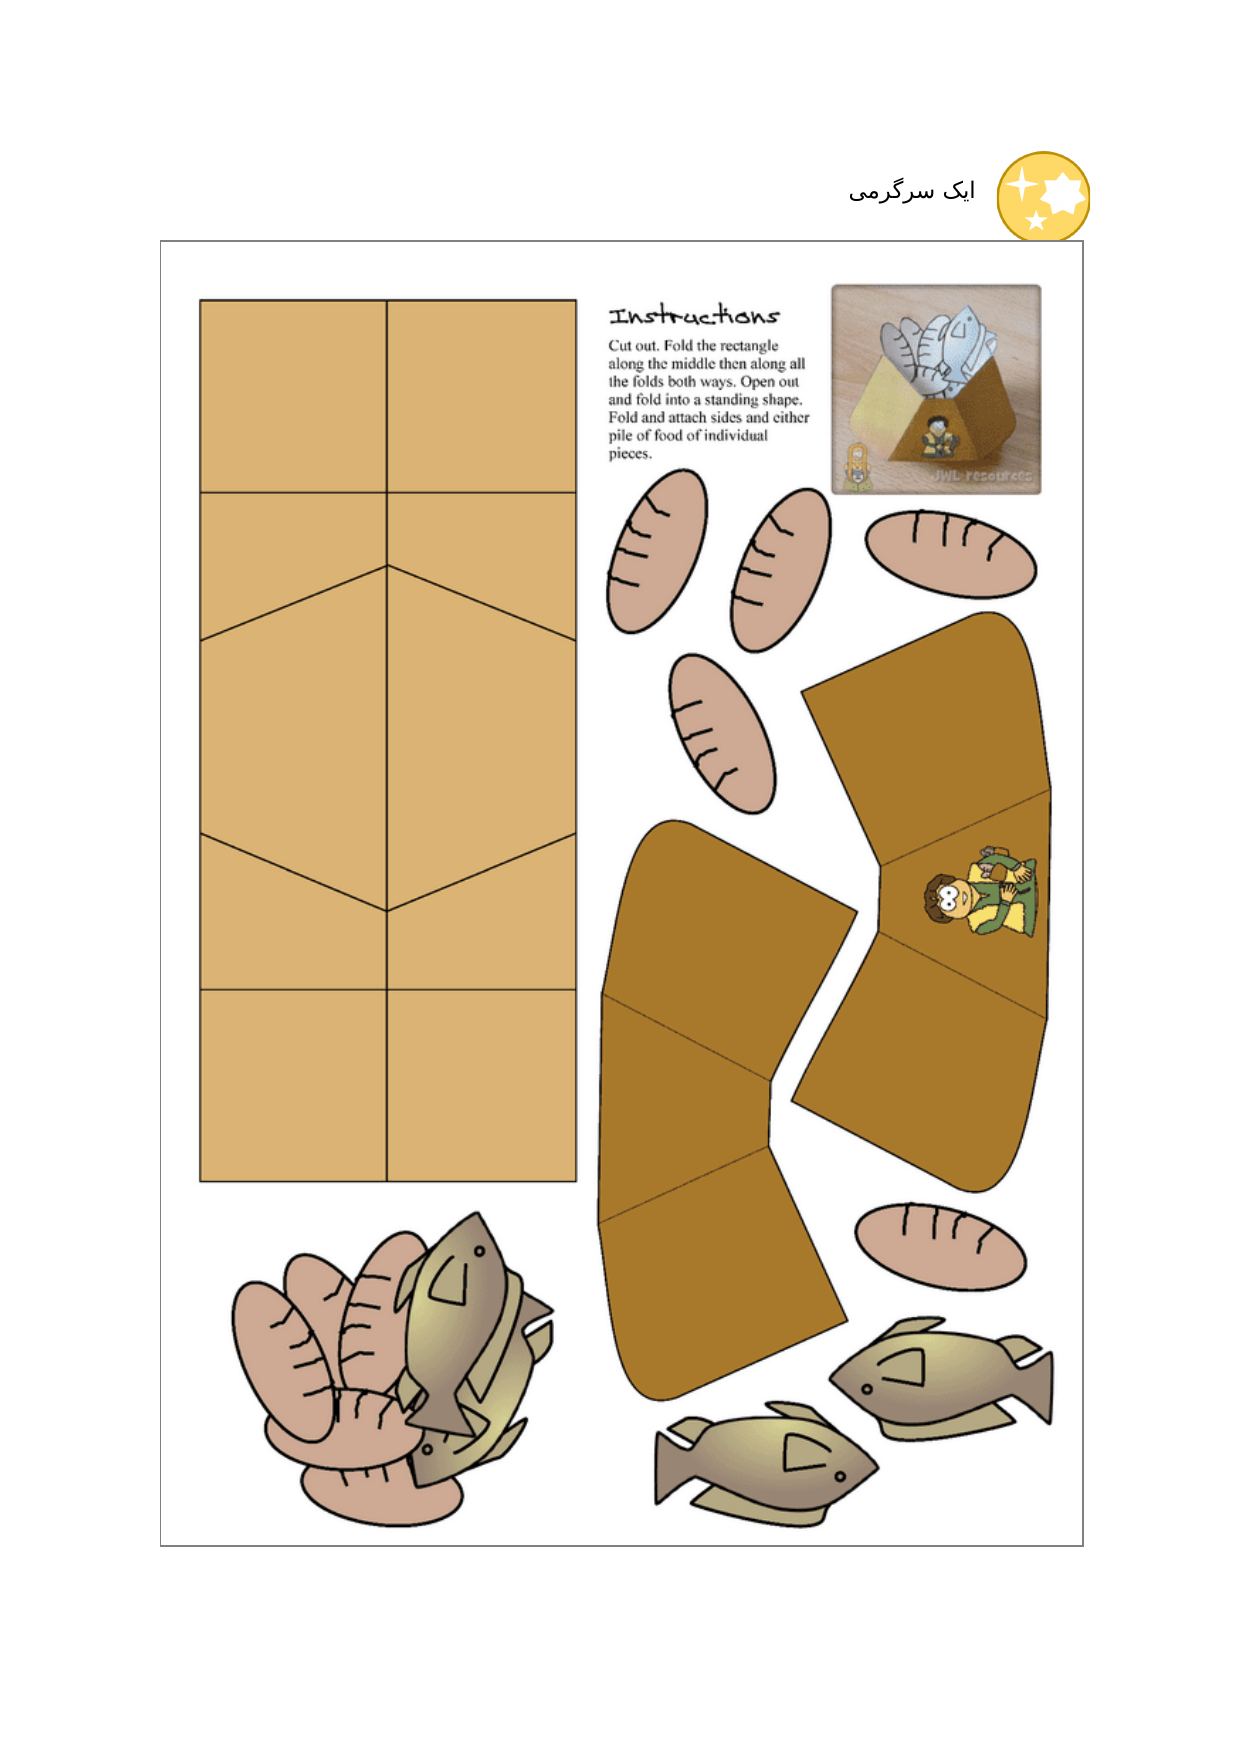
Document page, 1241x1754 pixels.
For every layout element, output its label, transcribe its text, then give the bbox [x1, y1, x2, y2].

picture [161, 242, 1082, 1545]
picture [996, 151, 1091, 245]
text ایک سرگرمی [150, 177, 996, 204]
